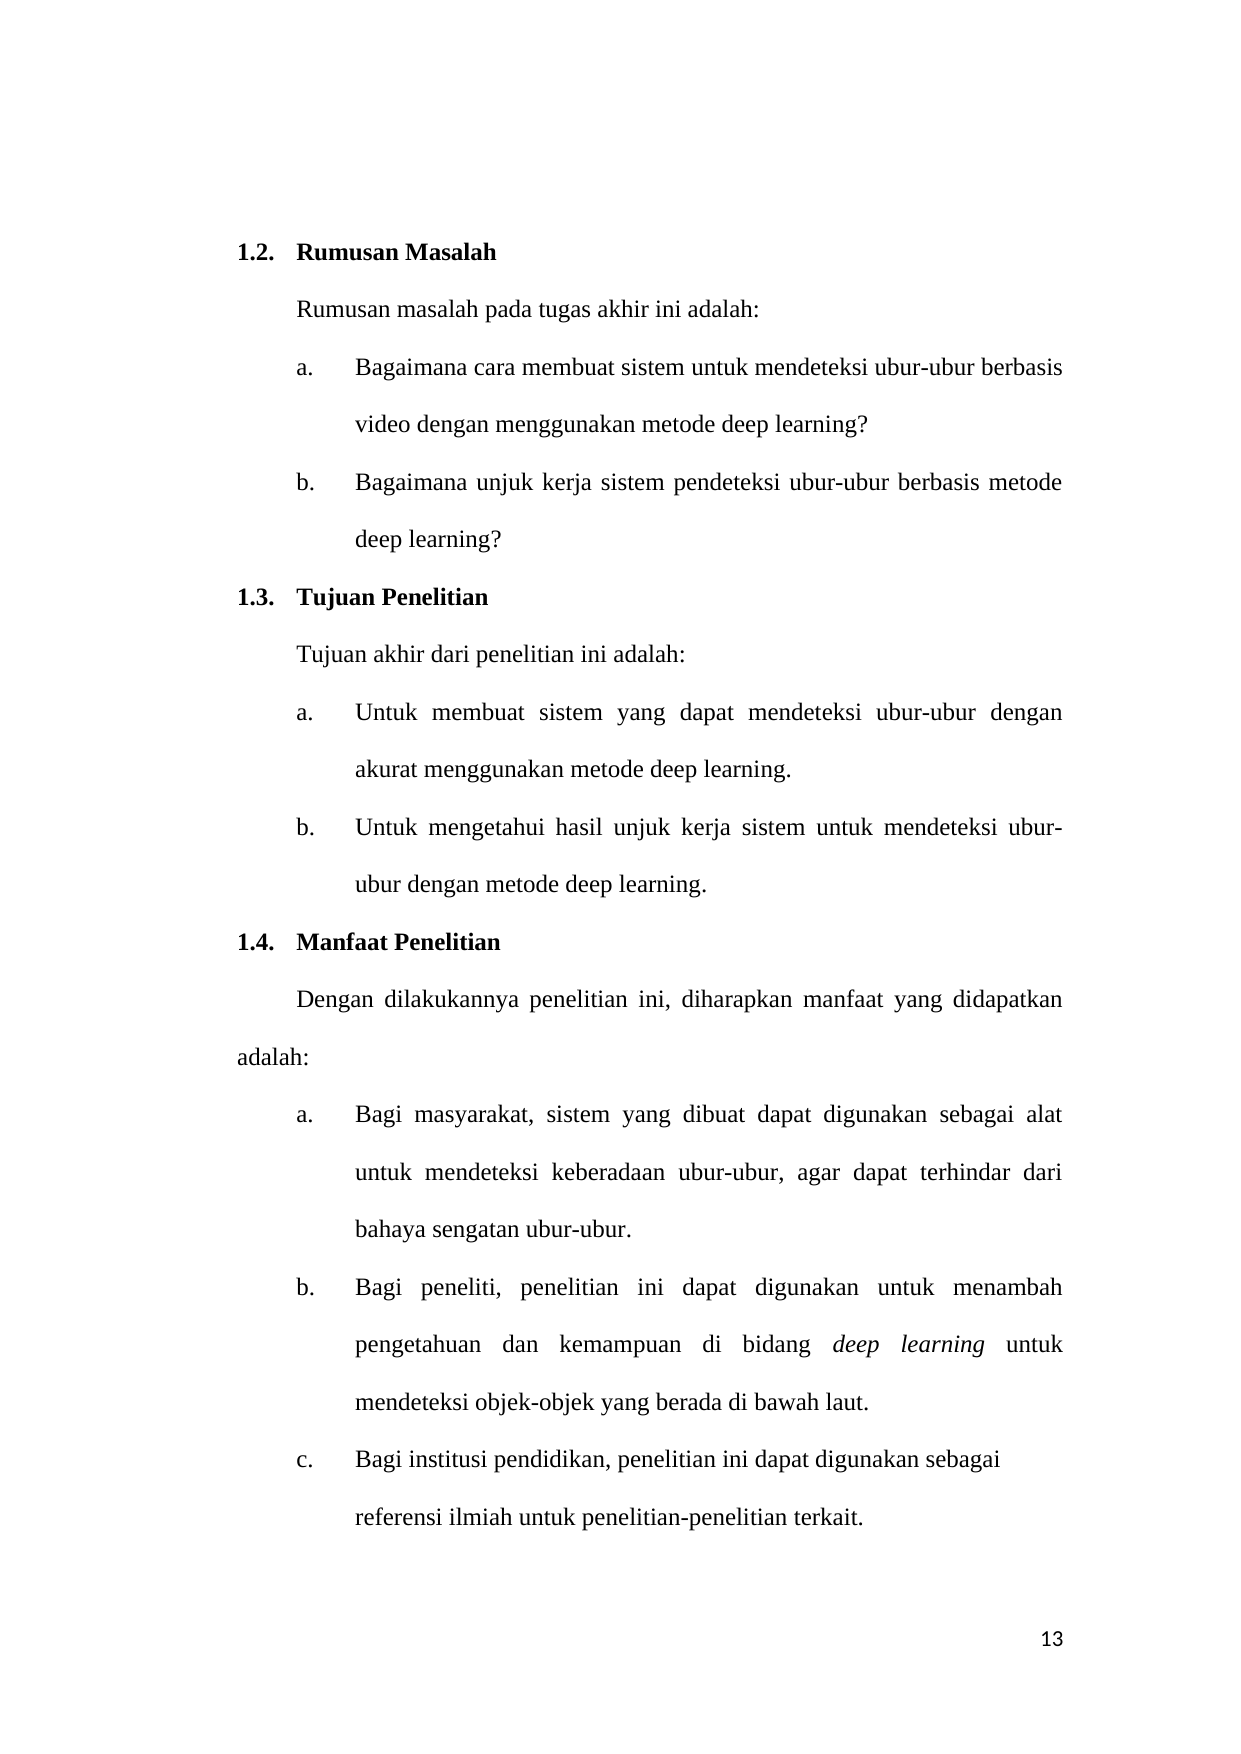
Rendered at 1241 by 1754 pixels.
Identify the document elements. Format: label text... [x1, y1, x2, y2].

list Rumusan Masalah [237, 237, 1063, 266]
list Bagi peneliti, penelitian ini dapat digunakan untuk menambah pengetahuan dan kemampuan di bidang deep learning untuk mendeteksi objek-objek yang berada di bawah laut. [296, 1272, 1063, 1416]
list Dengan dilakukannya penelitian ini, diharapkan manfaat yang didapatkan adalah: [237, 984, 1063, 1071]
list Bagi masyarakat, sistem yang dibuat dapat digunakan sebagai alat untuk mendeteksi keberadaan ubur-ubur, agar dapat terhindar dari bahaya sengatan ubur-ubur. [296, 1099, 1063, 1243]
list Rumusan masalah pada tugas akhir ini adalah: [237, 294, 1063, 323]
list Tujuan akhir dari penelitian ini adalah: [281, 639, 1063, 668]
list Bagi institusi pendidikan, penelitian ini dapat digunakan sebagai referensi ilmiah untuk penelitian-penelitian terkait. [296, 1444, 1063, 1531]
list Bagaimana unjuk kerja sistem pendeteksi ubur-ubur berbasis metode deep learning? [296, 467, 1063, 553]
list Untuk mengetahui hasil unjuk kerja sistem untuk mendeteksi ubur-ubur dengan metode deep learning. [296, 812, 1063, 898]
list Untuk membuat sistem yang dapat mendeteksi ubur-ubur dengan akurat menggunakan metode deep learning. [296, 697, 1063, 783]
list Tujuan Penelitian [237, 582, 1063, 611]
list Bagaimana cara membuat sistem untuk mendeteksi ubur-ubur berbasis video dengan menggunakan metode deep learning? [296, 352, 1063, 438]
list Manfaat Penelitian [237, 927, 1063, 956]
